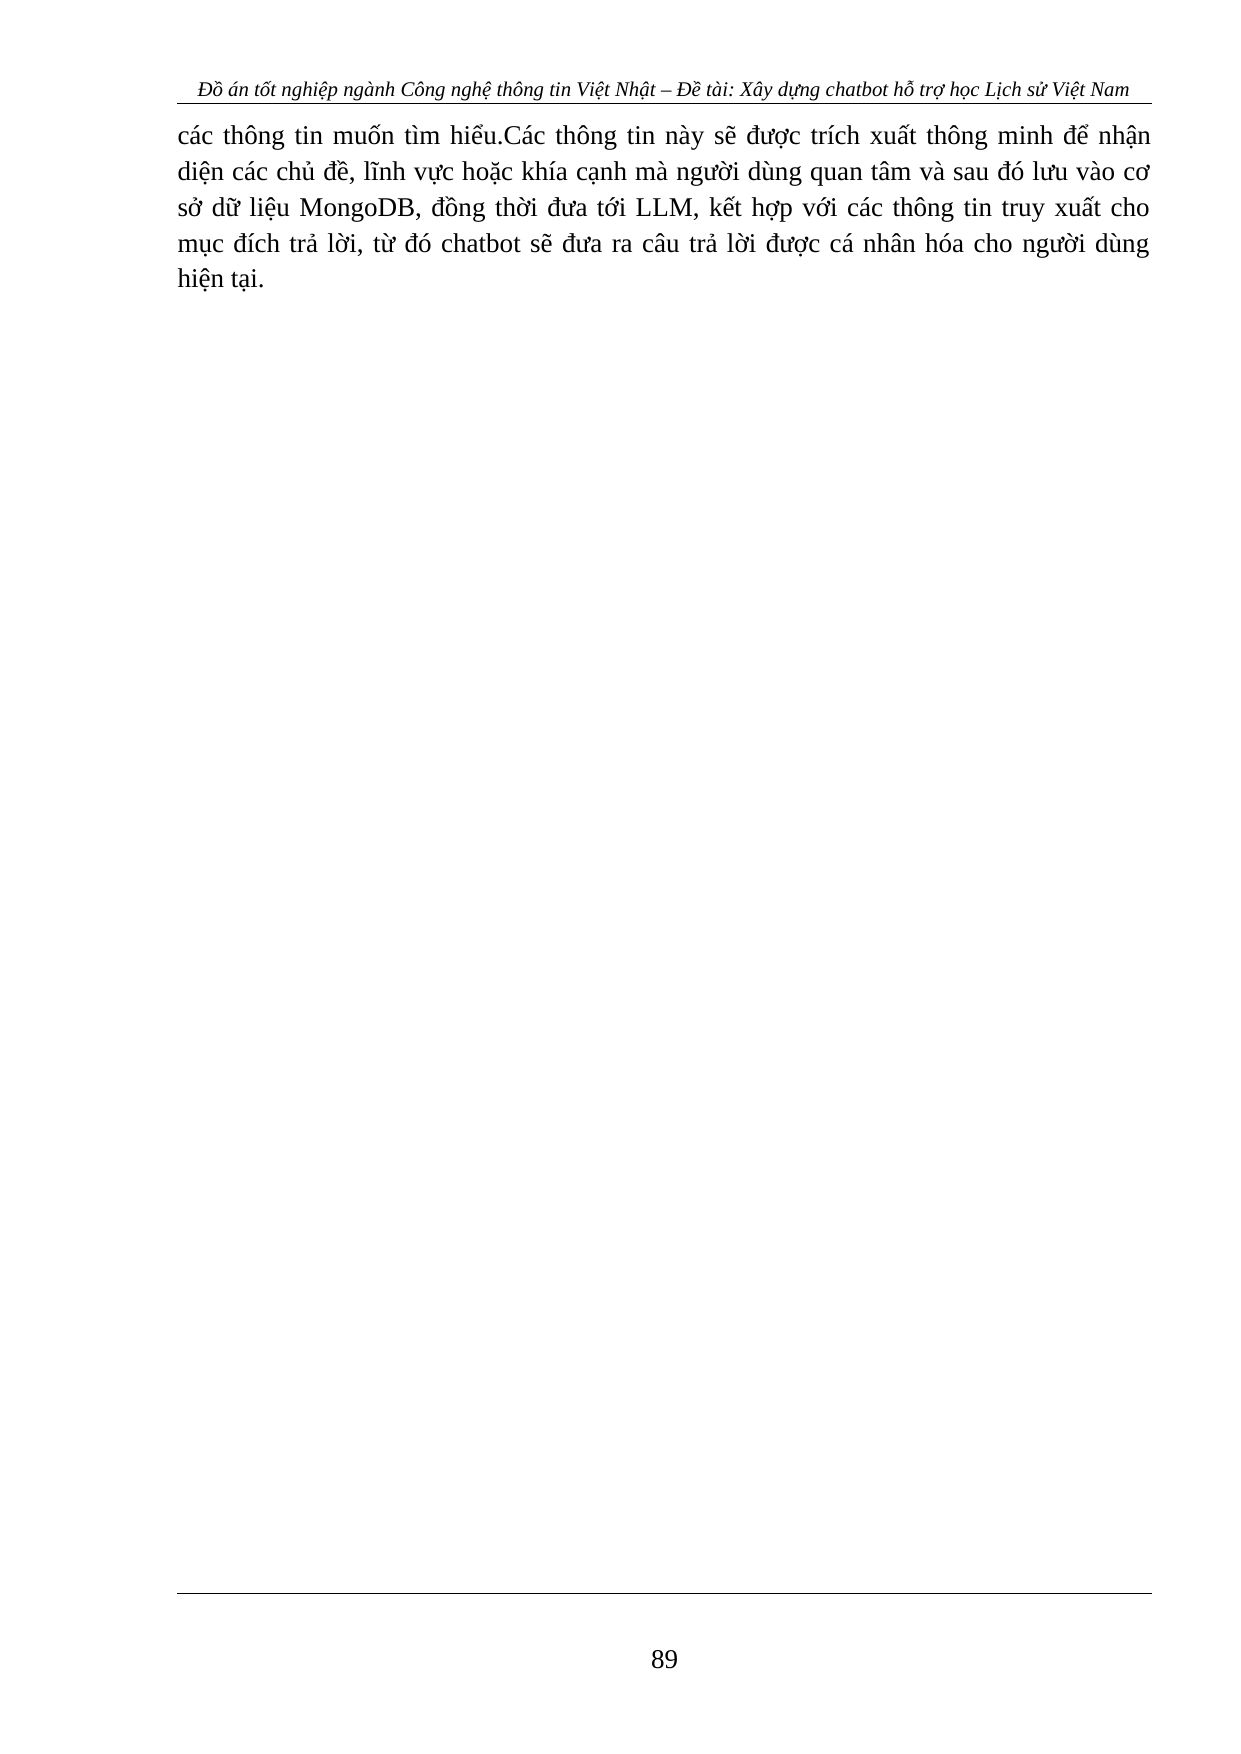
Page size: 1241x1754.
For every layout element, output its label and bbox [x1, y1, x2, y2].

text [177, 119, 1152, 293]
